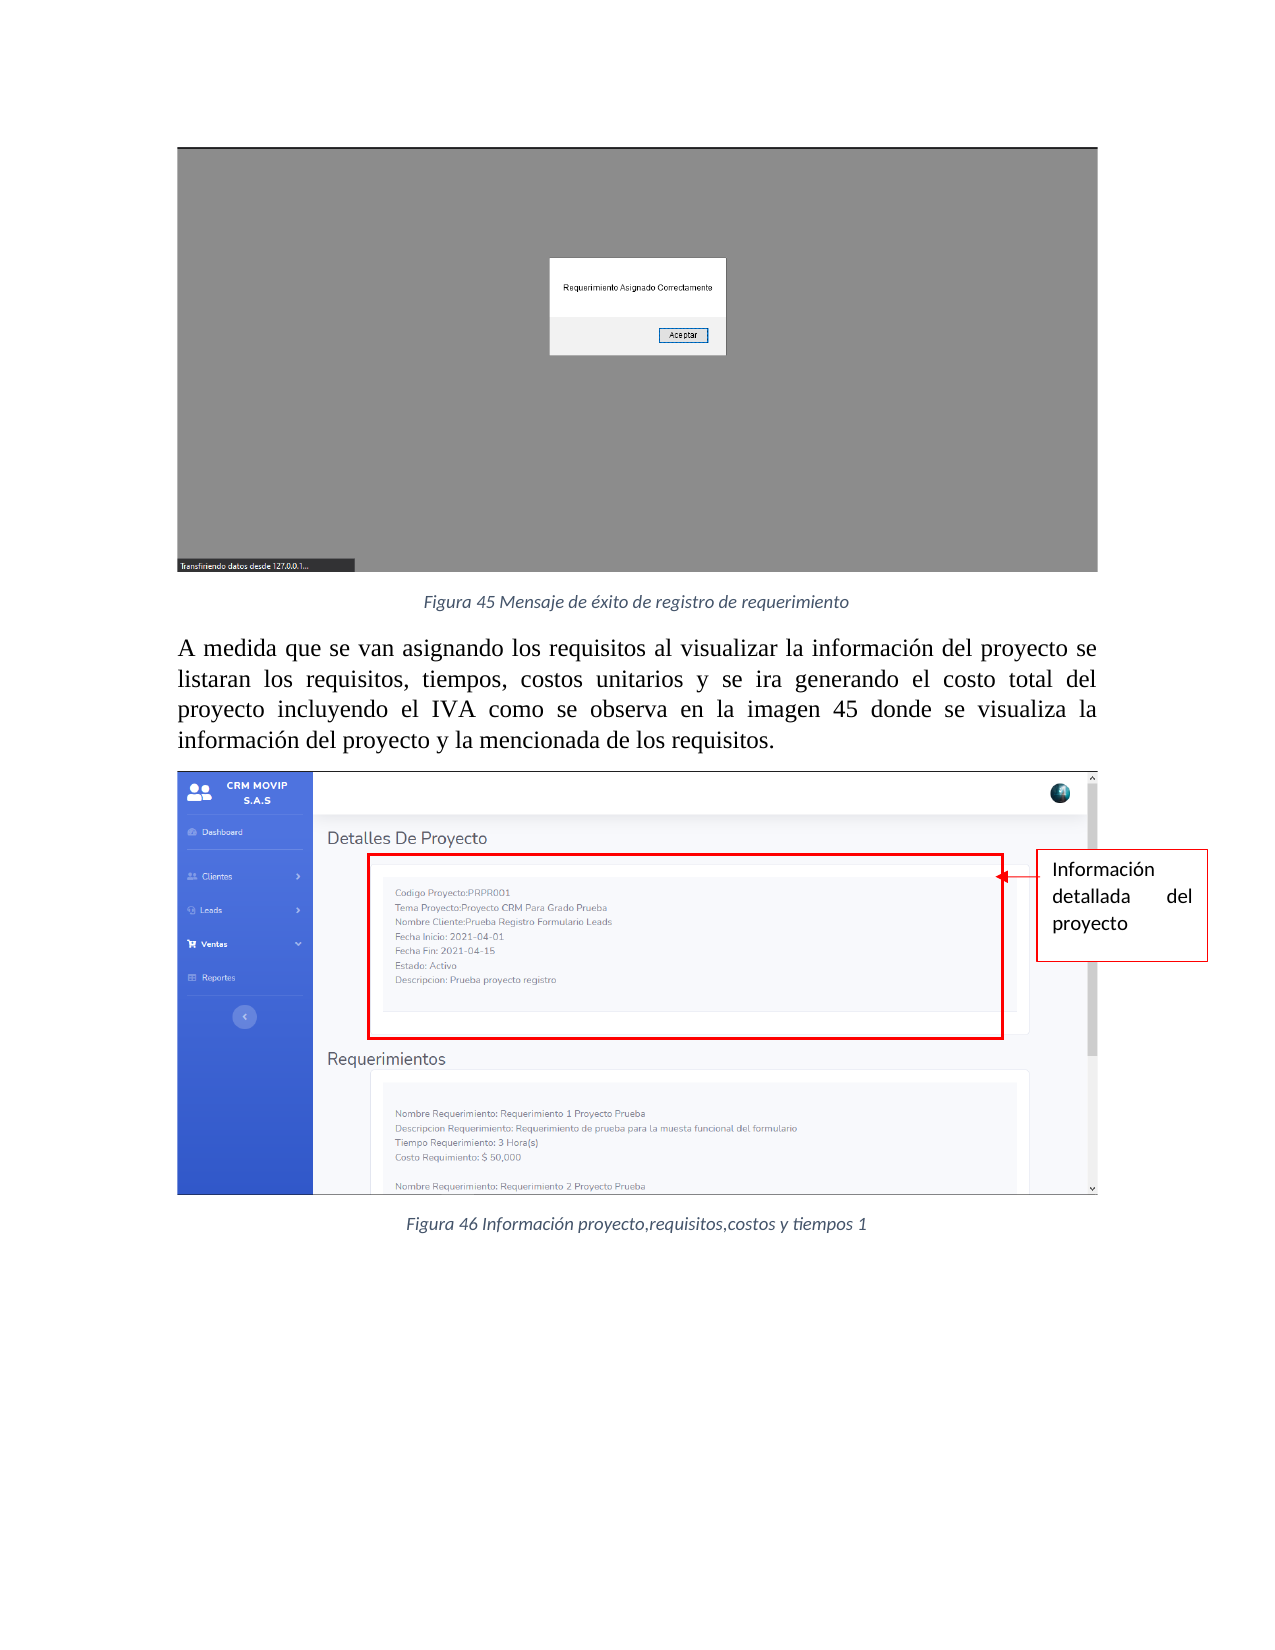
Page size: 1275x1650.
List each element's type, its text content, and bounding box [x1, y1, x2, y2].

picture [177, 147, 1098, 572]
picture [177, 771, 1098, 1195]
picture [370, 856, 1001, 1037]
text A medida que se van asignando los requisitos al visualizar la información del proyecto se listaran los requisitos, tiempos, costos unitarios y se ira generando el costo total del proyecto incluyendo el IVA como se observa en la imagen 45 donde se visualiza la información del proyecto y la mencionada de los requisitos. [177, 633, 1098, 753]
